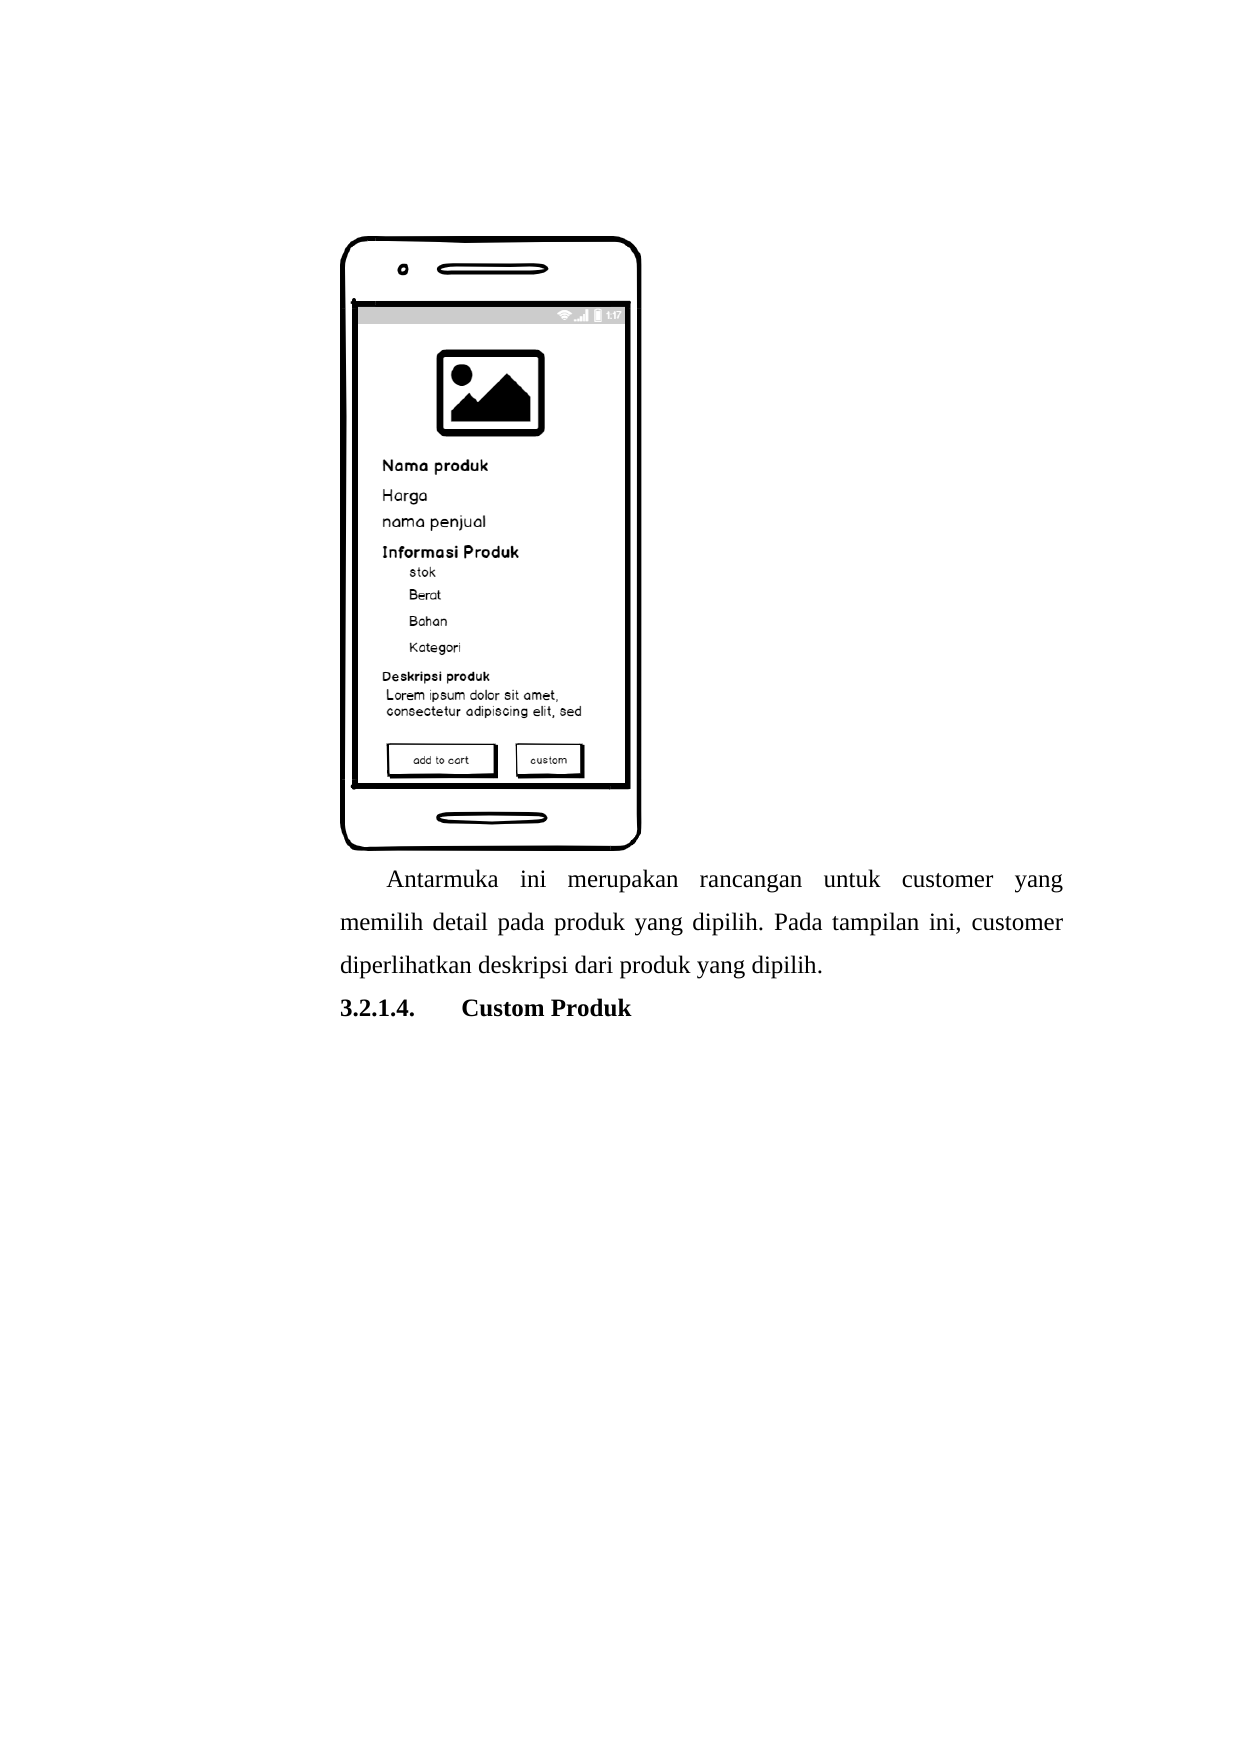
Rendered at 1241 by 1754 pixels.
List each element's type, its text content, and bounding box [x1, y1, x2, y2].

list Custom Produk [340, 993, 1063, 1022]
text Antarmuka ini merupakan rancangan untuk customer yang memilih detail pada produk yang dipilih. Pada tampilan ini, customer diperlihatkan deskripsi dari produk yang dipilih. [340, 864, 1063, 979]
picture [339, 236, 642, 851]
